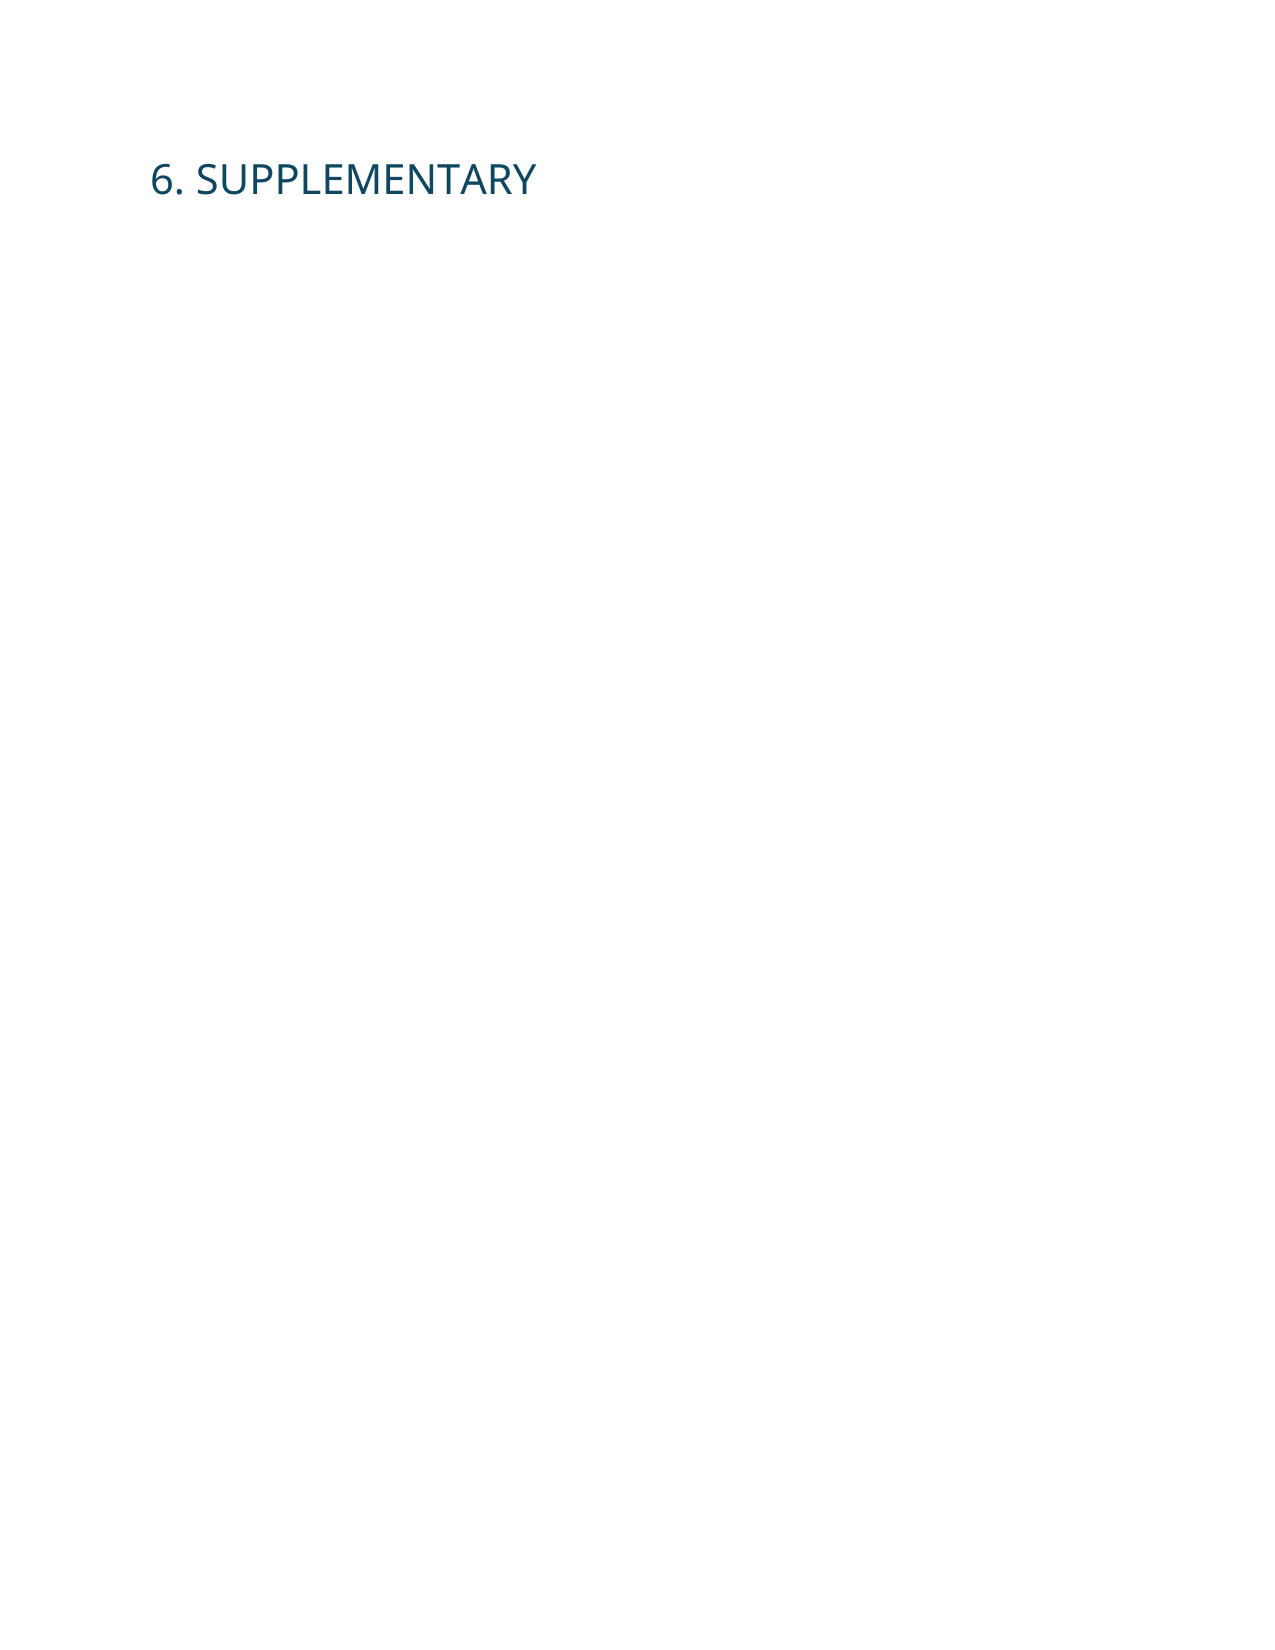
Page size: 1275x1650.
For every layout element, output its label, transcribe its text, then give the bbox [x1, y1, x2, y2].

subtitle 6. SUPPLEMENTARY [150, 150, 1125, 207]
